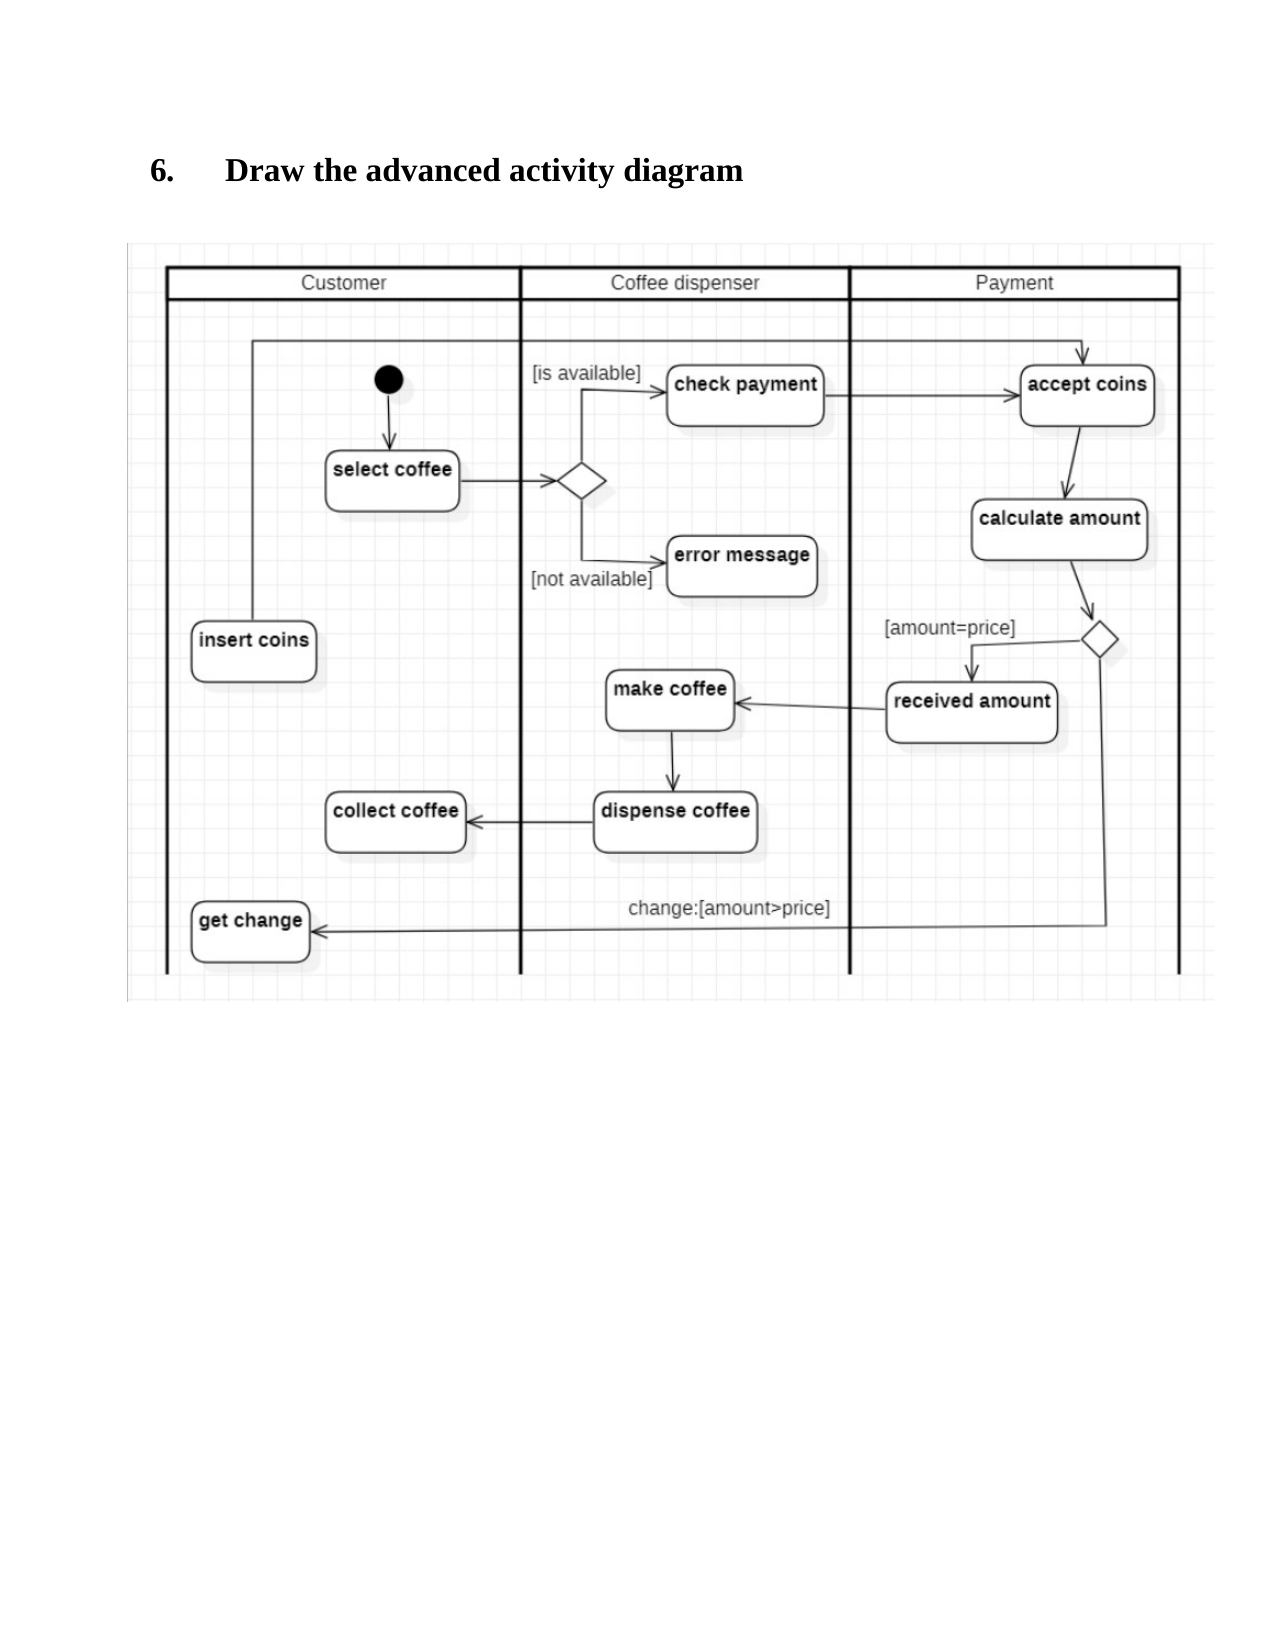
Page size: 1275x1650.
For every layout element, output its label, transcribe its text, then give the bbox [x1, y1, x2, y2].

picture [127, 243, 1215, 1002]
list Draw the advanced activity diagram [150, 150, 1214, 188]
